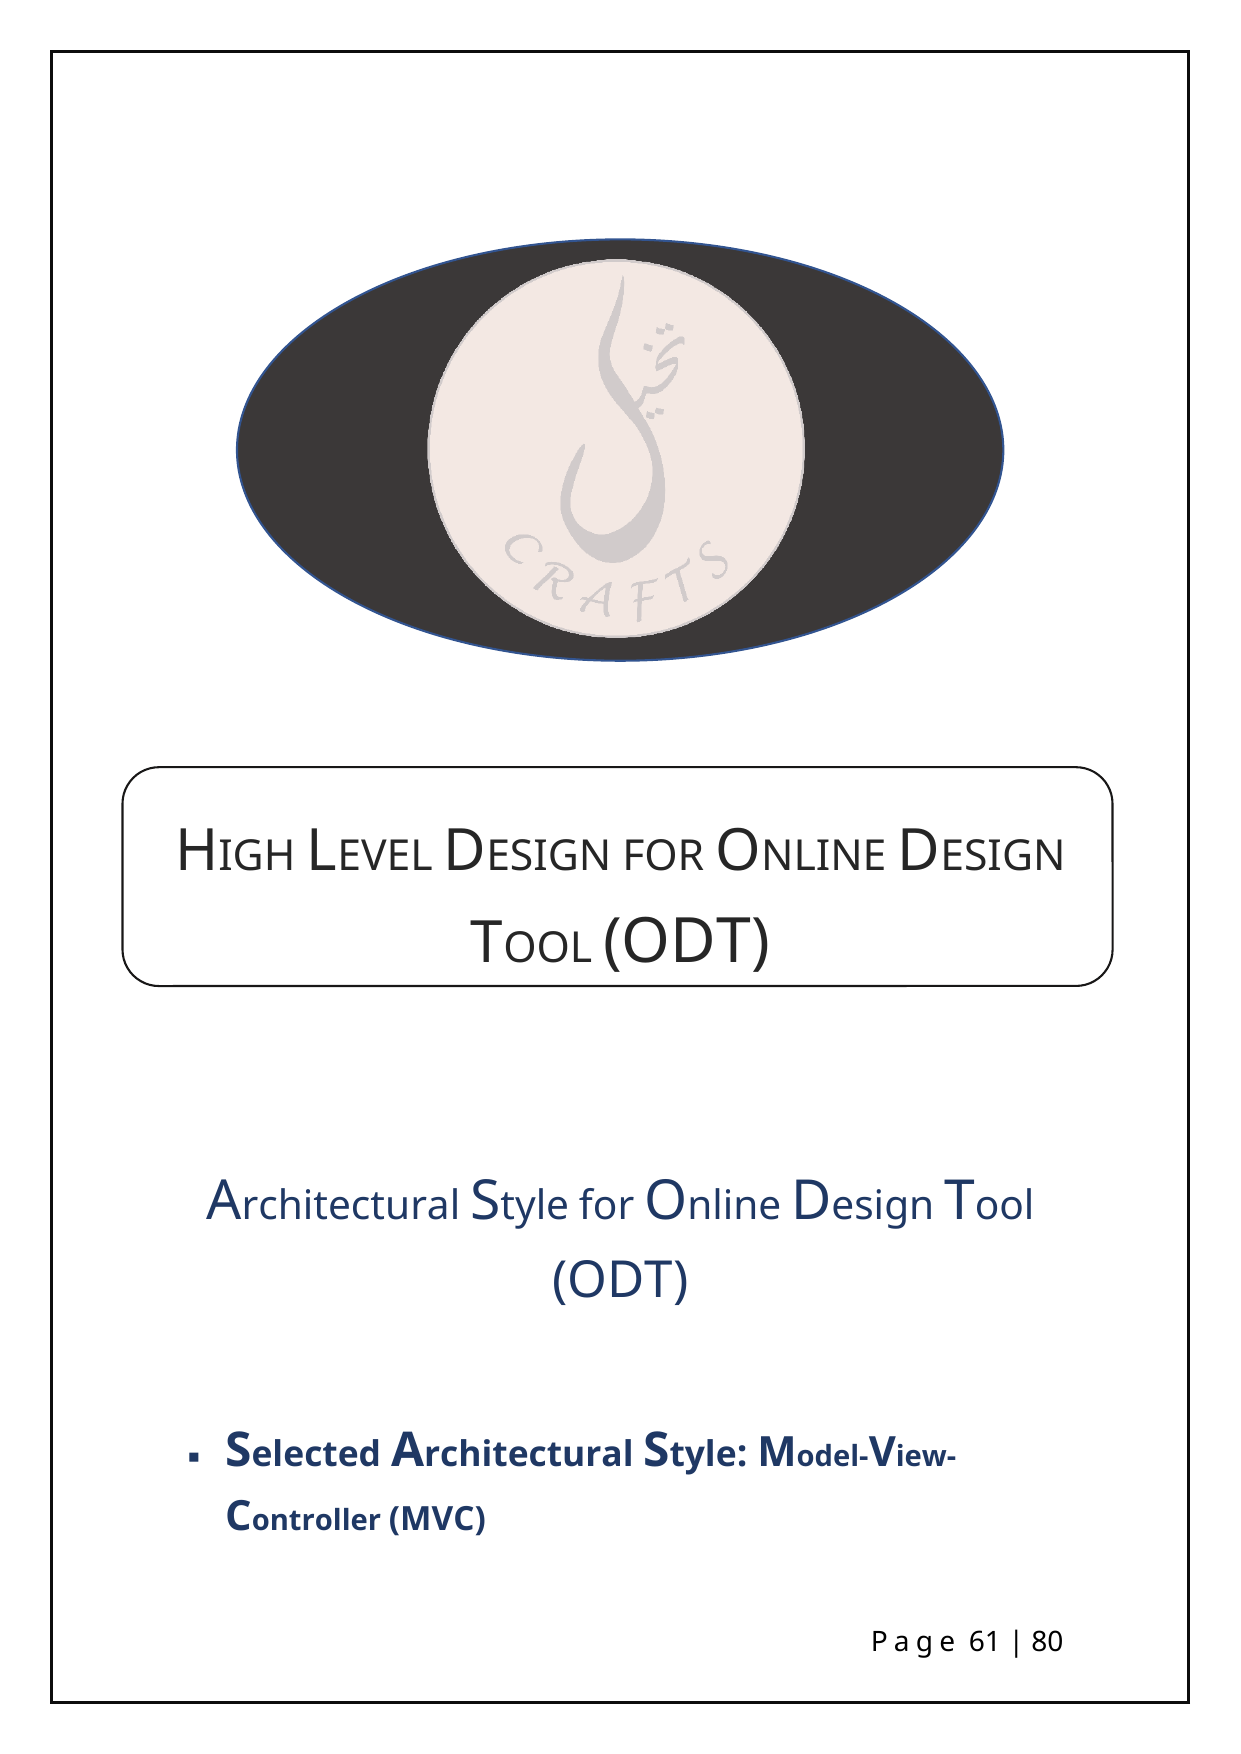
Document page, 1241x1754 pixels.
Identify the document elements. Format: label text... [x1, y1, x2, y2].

list Selected Architectural Style: Model-View-Controller (MVC) [187, 1416, 1090, 1542]
text Architectural Style for Online Design Tool (ODT) [150, 1161, 1090, 1312]
text HIGH LEVEL DESIGN FOR ONLINE DESIGN TOOL (ODT) [150, 808, 1090, 981]
picture [427, 259, 805, 638]
